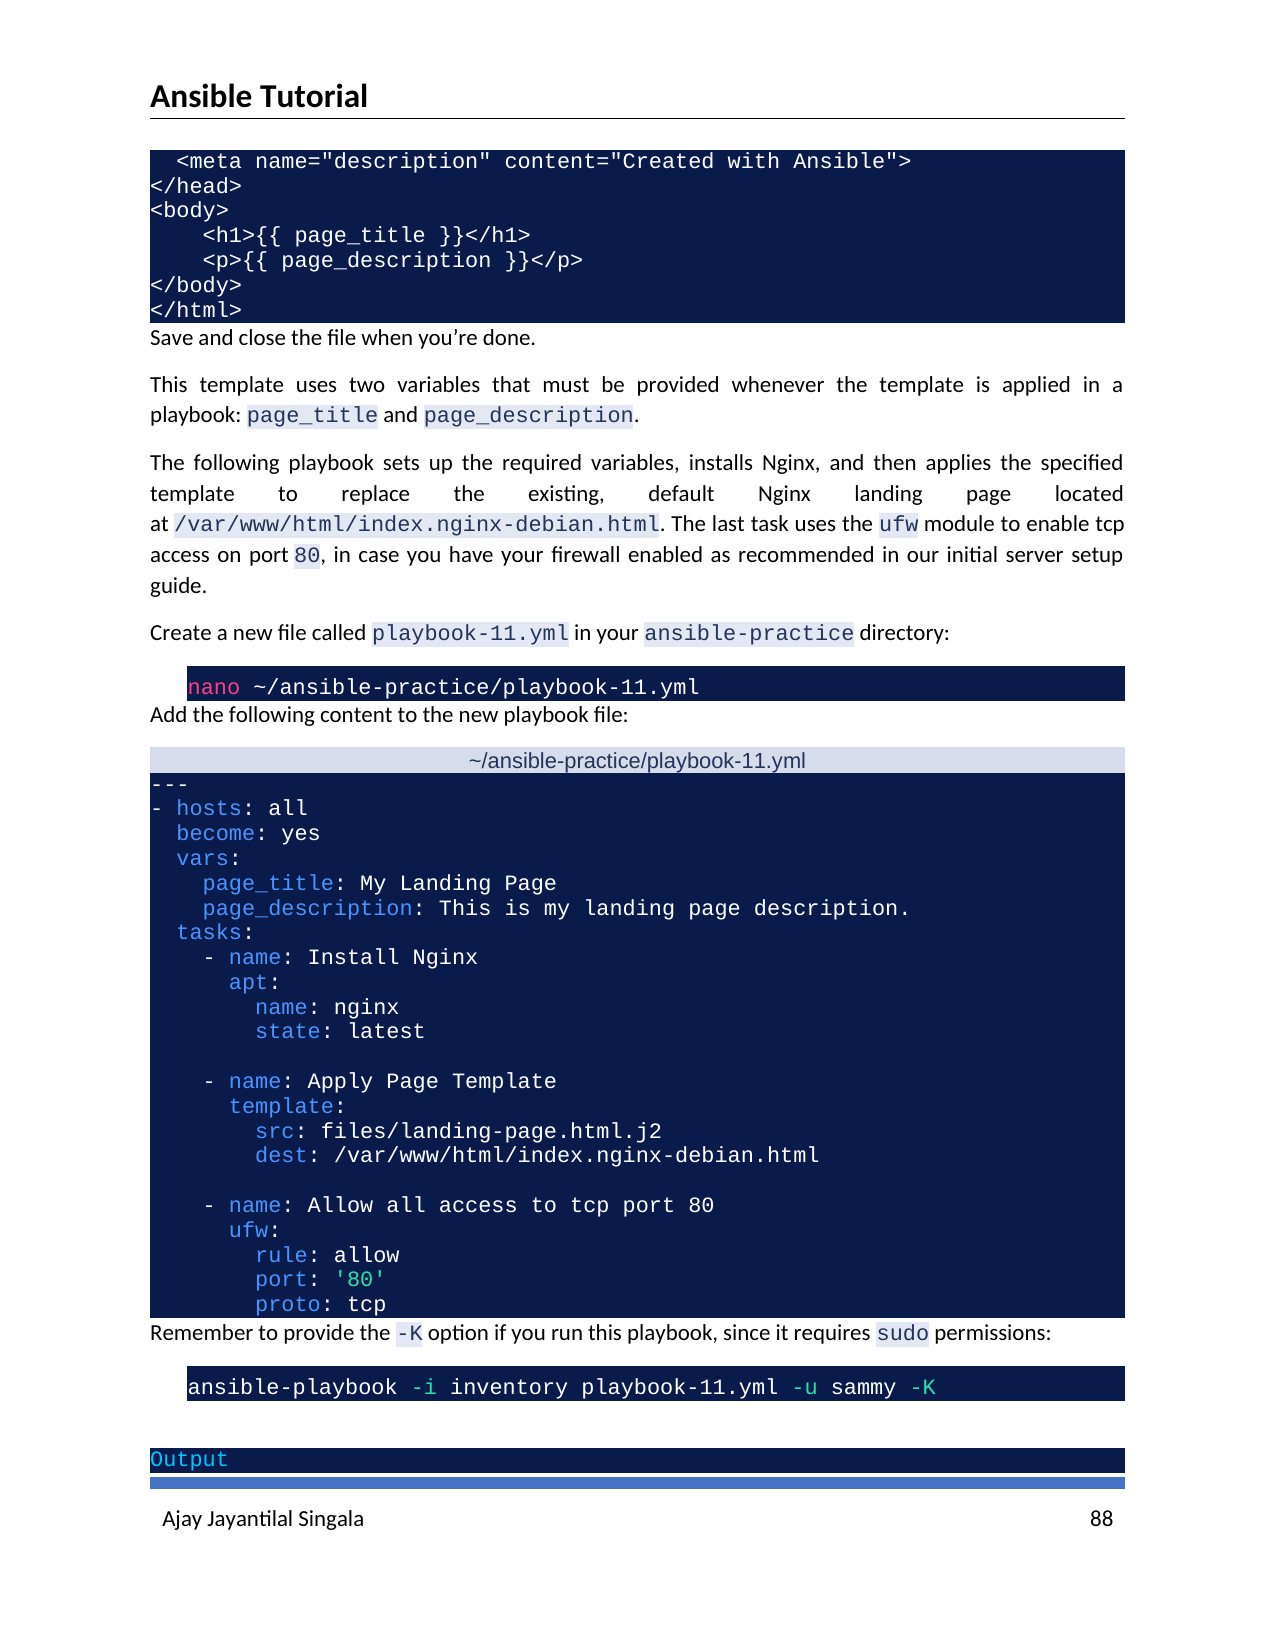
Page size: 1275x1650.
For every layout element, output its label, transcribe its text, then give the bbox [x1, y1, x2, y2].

text Output [150, 1448, 1125, 1473]
text This template uses two variables that must be provided whenever the template is applied in a playbook: page_title and page_description. [150, 370, 1125, 429]
text Remember to provide the -K option if you run this playbook, since it requires sudo permissions: [150, 1318, 1125, 1347]
text Save and close the file when you’re done. [150, 323, 1125, 352]
text name: nginx [150, 996, 1125, 1021]
text ansible-playbook -i inventory playbook-11.yml -u sammy -K [187, 1366, 1125, 1401]
text </body> [150, 274, 1125, 299]
text src: files/landing-page.html.j2 [150, 1120, 1125, 1144]
text - name: Apply Page Template [150, 1070, 1125, 1095]
text <body> [150, 199, 1125, 224]
text <p>{{ page_description }}</p> [150, 249, 1125, 274]
text <h1>{{ page_title }}</h1> [150, 224, 1125, 249]
text proto: tcp [150, 1293, 1125, 1318]
text Add the following content to the new playbook file: [150, 701, 1125, 729]
text become: yes [150, 822, 1125, 847]
text ~/ansible-practice/playbook-11.yml [150, 747, 1125, 773]
text template: [150, 1095, 1125, 1120]
text state: latest [150, 1021, 1125, 1045]
text page_title: My Landing Page [150, 872, 1125, 897]
text Create a new file called playbook-11.yml in your ansible-practice directory: [150, 618, 1125, 647]
text dest: /var/www/html/index.nginx-debian.html [150, 1144, 1125, 1169]
text ufw: [150, 1219, 1125, 1244]
text rule: allow [150, 1244, 1125, 1268]
text nano ~/ansible-practice/playbook-11.yml [187, 666, 1125, 701]
text port: '80' [150, 1268, 1125, 1293]
text </head> [150, 175, 1125, 199]
text - name: Install Nginx [150, 946, 1125, 971]
text page_description: This is my landing page description. [150, 897, 1125, 921]
text The following playbook sets up the required variables, installs Nginx, and then applies the specified template to replace the existing, default Nginx landing page located at /var/www/html/index.nginx-debian.html. The last task uses the ufw module to enable tcp access on port 80, in case you have your firewall enabled as recommended in our initial server setup guide. [150, 448, 1125, 599]
text vars: [150, 847, 1125, 872]
text - hosts: all [150, 797, 1125, 822]
text tasks: [150, 921, 1125, 946]
text - name: Allow all access to tcp port 80 [150, 1194, 1125, 1219]
text </html> [150, 299, 1125, 323]
text apt: [150, 971, 1125, 996]
text --- [150, 773, 1125, 797]
text <meta name="description" content="Created with Ansible"> [150, 150, 1125, 175]
